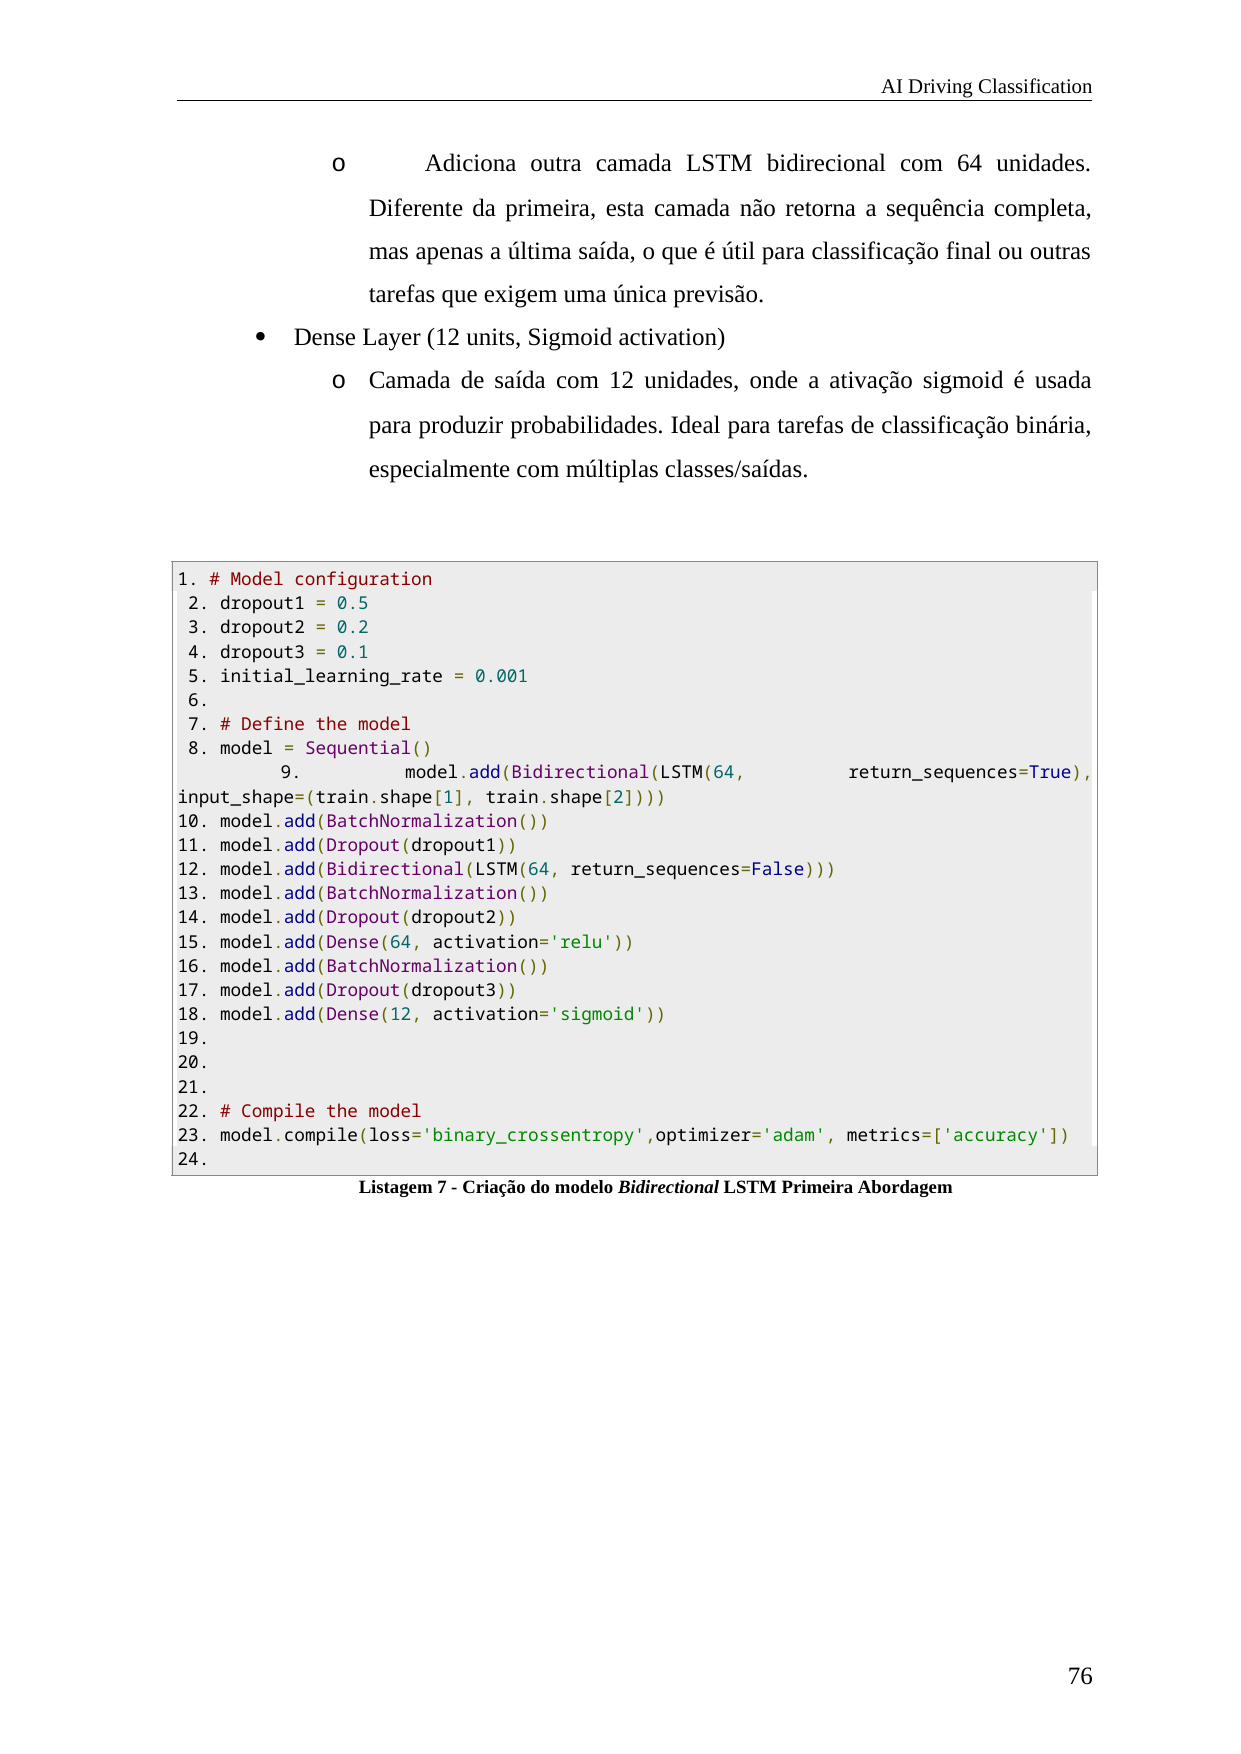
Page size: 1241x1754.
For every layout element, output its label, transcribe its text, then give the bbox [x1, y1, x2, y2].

text 23. model.compile(loss='binary_crossentropy',optimizer='adam', metrics=['accuracy']) [177, 1122, 1092, 1141]
text 8. model = Sequential() [177, 736, 1092, 760]
text 20. [177, 1050, 1092, 1074]
text Listagem 7 - Criação do modelo Bidirectional LSTM Primeira Abordagem [177, 1176, 1092, 1198]
text 2. dropout1 = 0.5 [177, 591, 1092, 615]
text 5. initial_learning_rate = 0.001 [177, 663, 1092, 687]
text 21. [177, 1074, 1092, 1098]
text 15. model.add(Dense(64, activation='relu')) [177, 929, 1092, 953]
text 1. # Model configuration [173, 562, 1097, 591]
text 4. dropout3 = 0.1 [177, 639, 1092, 663]
list Camada de saída com 12 unidades, onde a ativação sigmoid é usada para produzir probabilidades. Ideal para tarefas de classificação binária, especialmente com múltiplas classes/saídas. [331, 365, 1092, 482]
text 16. model.add(BatchNormalization()) [177, 953, 1092, 977]
text 18. model.add(Dense(12, activation='sigmoid')) [177, 1002, 1092, 1026]
text 12. model.add(Bidirectional(LSTM(64, return_sequences=False))) [177, 857, 1092, 881]
list Adiciona outra camada LSTM bidirecional com 64 unidades. Diferente da primeira, esta camada não retorna a sequência completa, mas apenas a última saída, o que é útil para classificação final ou outras tarefas que exigem uma única previsão. [331, 148, 1092, 308]
text 3. dropout2 = 0.2 [177, 615, 1092, 639]
text 24. [173, 1141, 1097, 1175]
text 10. model.add(BatchNormalization()) [177, 808, 1092, 832]
text 14. model.add(Dropout(dropout2)) [177, 905, 1092, 929]
text 11. model.add(Dropout(dropout1)) [177, 832, 1092, 857]
text 6. [177, 687, 1092, 712]
text 13. model.add(BatchNormalization()) [177, 881, 1092, 905]
text 9. model.add(Bidirectional(LSTM(64, return_sequences=True), input_shape=(train.shape[1], train.shape[2]))) [177, 760, 1092, 808]
text 22. # Compile the model [177, 1098, 1092, 1122]
list Dense Layer (12 units, Sigmoid activation) [256, 322, 1092, 351]
text 7. # Define the model [177, 712, 1092, 736]
text 17. model.add(Dropout(dropout3)) [177, 977, 1092, 1002]
text 19. [177, 1026, 1092, 1050]
